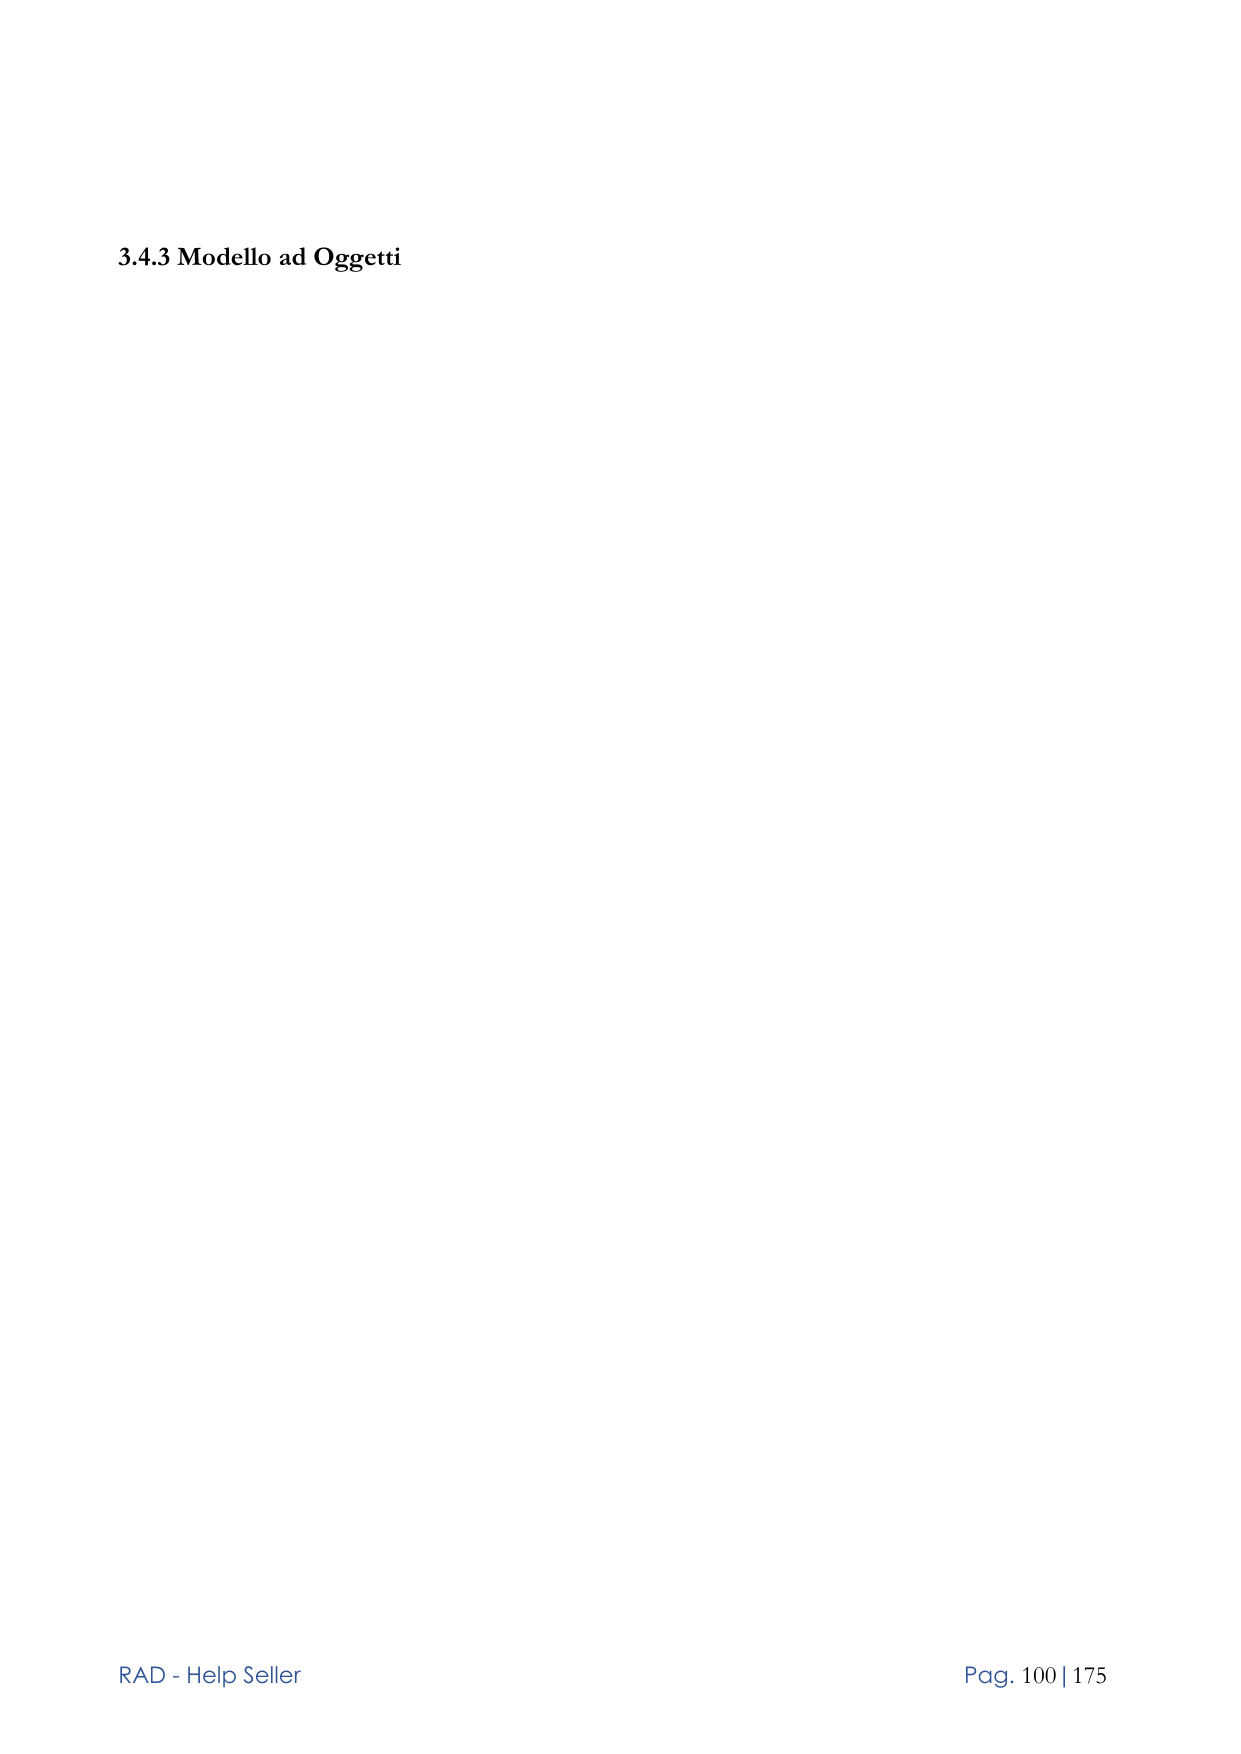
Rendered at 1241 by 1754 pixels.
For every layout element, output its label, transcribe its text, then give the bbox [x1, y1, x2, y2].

subtitle 3.4.3 Modello ad Oggetti [118, 242, 1122, 272]
